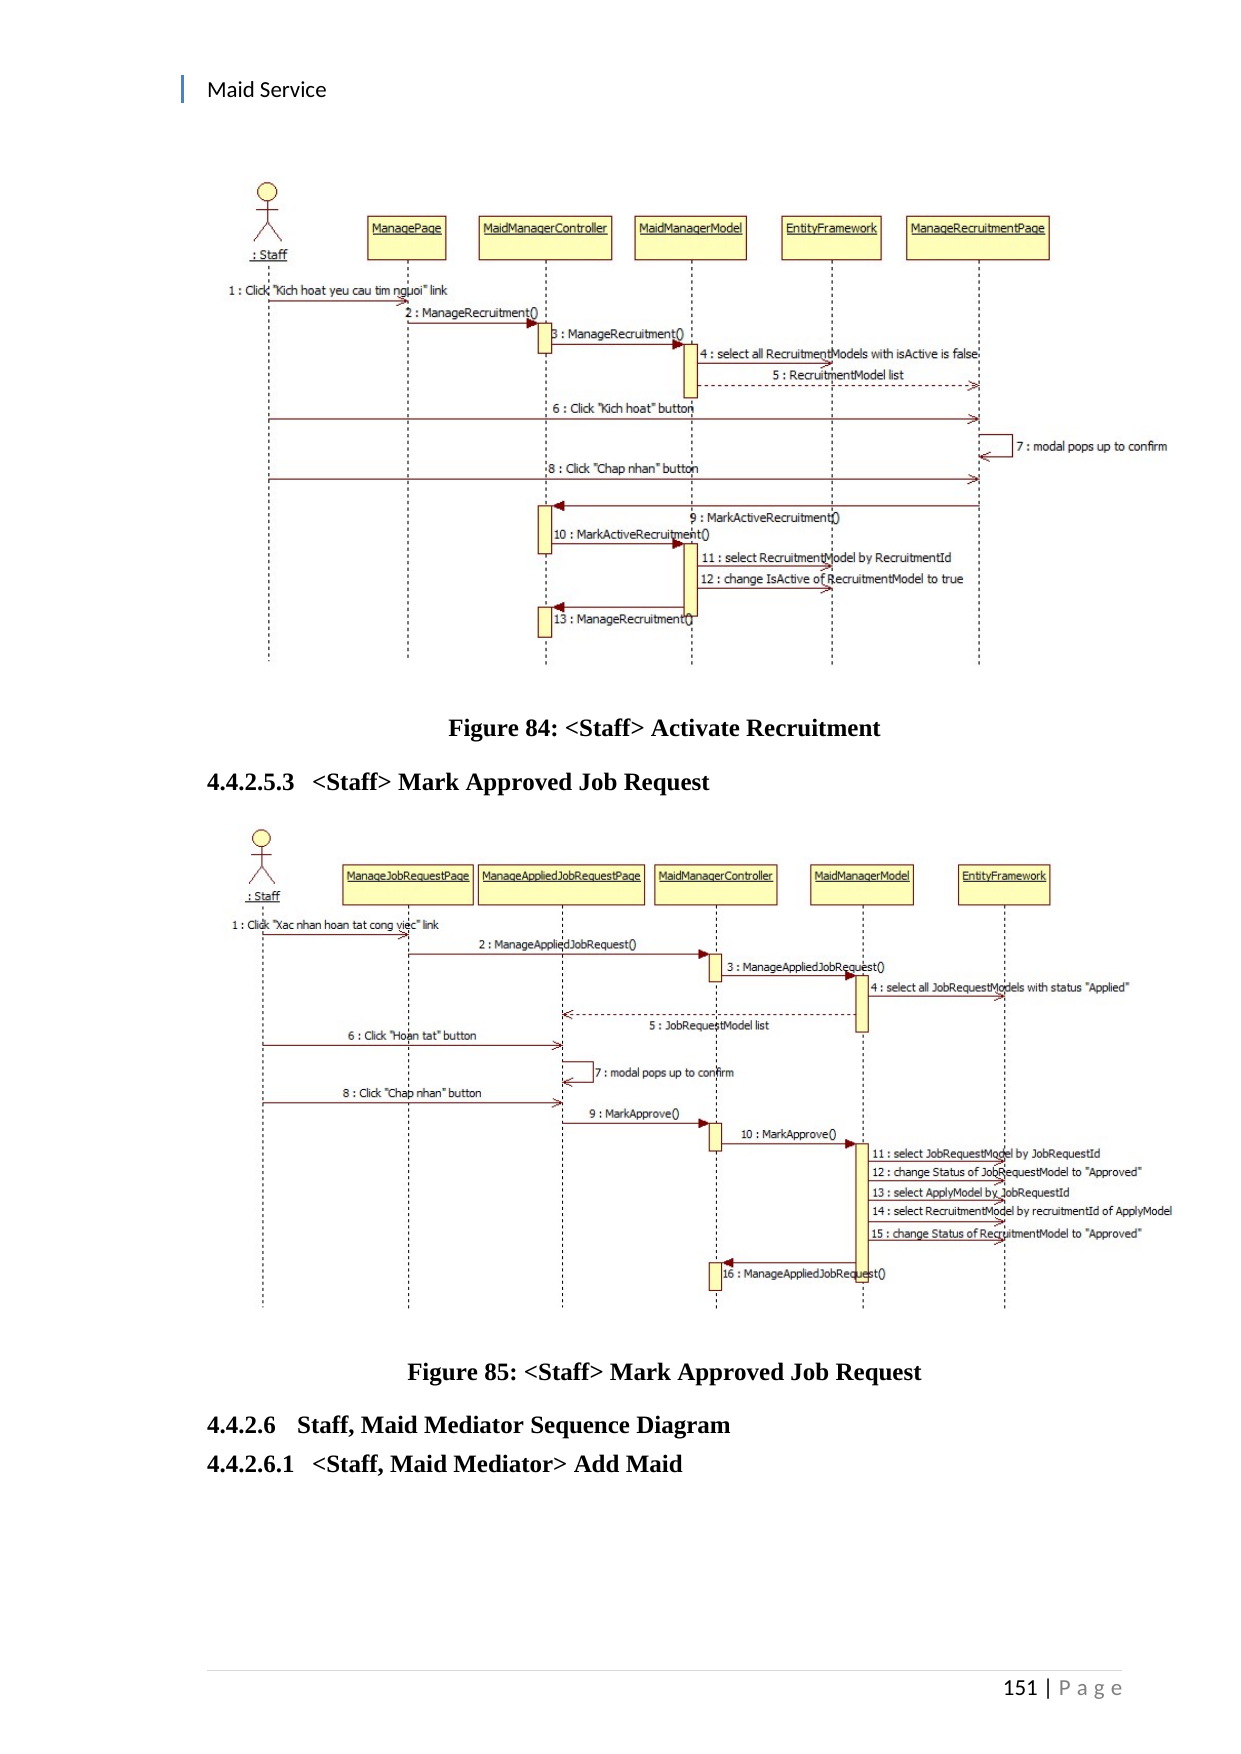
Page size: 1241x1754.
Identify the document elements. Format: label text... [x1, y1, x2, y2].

subtitle <Staff> Mark Approved Job Request [207, 767, 1122, 796]
picture [206, 160, 1189, 688]
subtitle Figure 85: <Staff> Mark Approved Job Request [207, 1357, 1122, 1385]
subtitle <Staff, Maid Mediator> Add Maid [207, 1449, 1122, 1478]
subtitle Figure 84: <Staff> Activate Recruitment [207, 713, 1122, 742]
subtitle Staff, Maid Mediator Sequence Diagram [207, 1410, 1122, 1439]
picture [206, 808, 1192, 1332]
